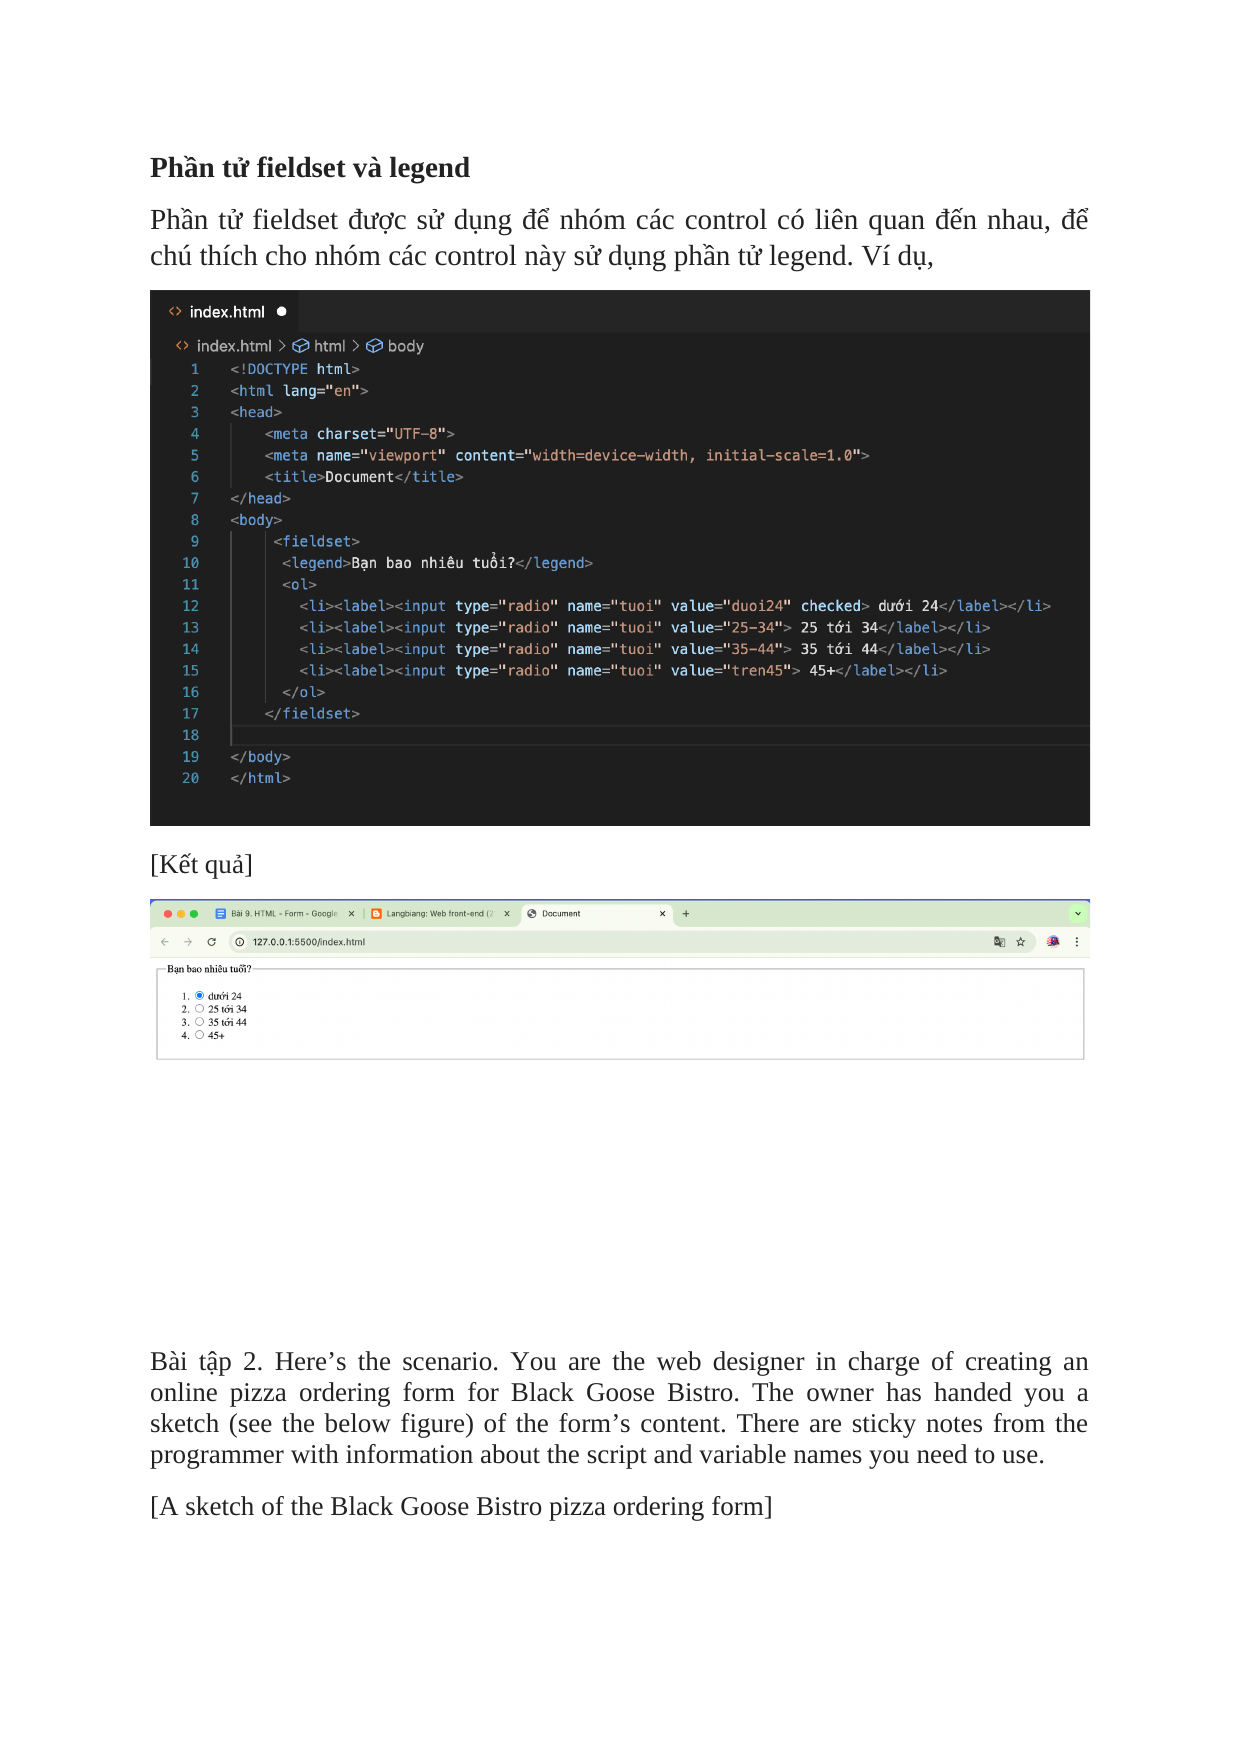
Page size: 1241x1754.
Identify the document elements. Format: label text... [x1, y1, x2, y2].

picture [150, 899, 1091, 1065]
text [Kết quả] [150, 848, 1090, 879]
text Phần tử fieldset được sử dụng để nhóm các control có liên quan đến nhau, để chú thích cho nhóm các control này sử dụng phần tử legend. Ví dụ, [150, 202, 1090, 271]
text Phần tử fieldset và legend [150, 150, 1090, 183]
picture [150, 290, 1091, 826]
text Bài tập 2. Here’s the scenario. You are the web designer in charge of creating an online pizza ordering form for Black Goose Bistro. The owner has handed you a sketch (see the below figure) of the form’s content. There are sticky notes from the programmer with information about the script and variable names you need to use. [150, 1345, 1090, 1469]
text [A sketch of the Black Goose Bistro pizza ordering form] [150, 1490, 1090, 1522]
